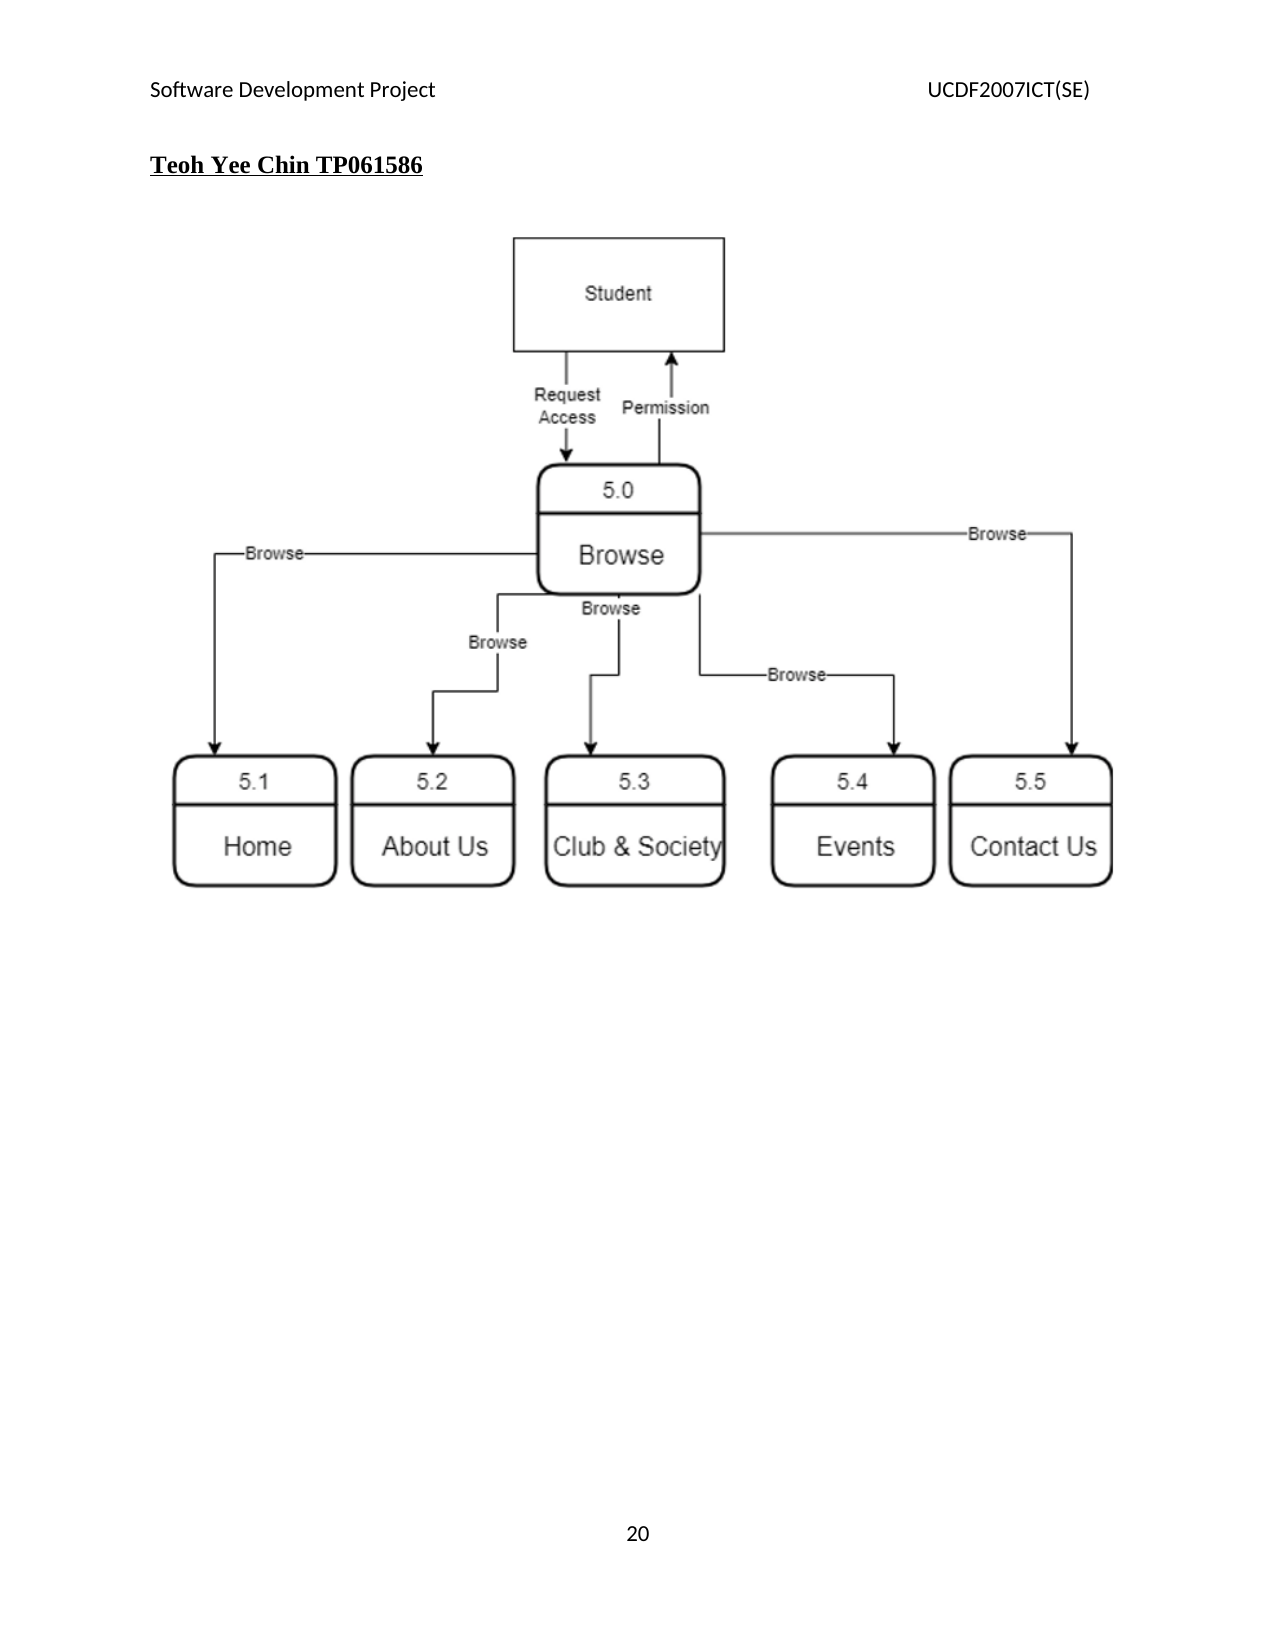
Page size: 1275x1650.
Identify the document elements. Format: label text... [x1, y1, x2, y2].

picture [150, 209, 1125, 905]
text Teoh Yee Chin TP061586 [150, 150, 1125, 179]
